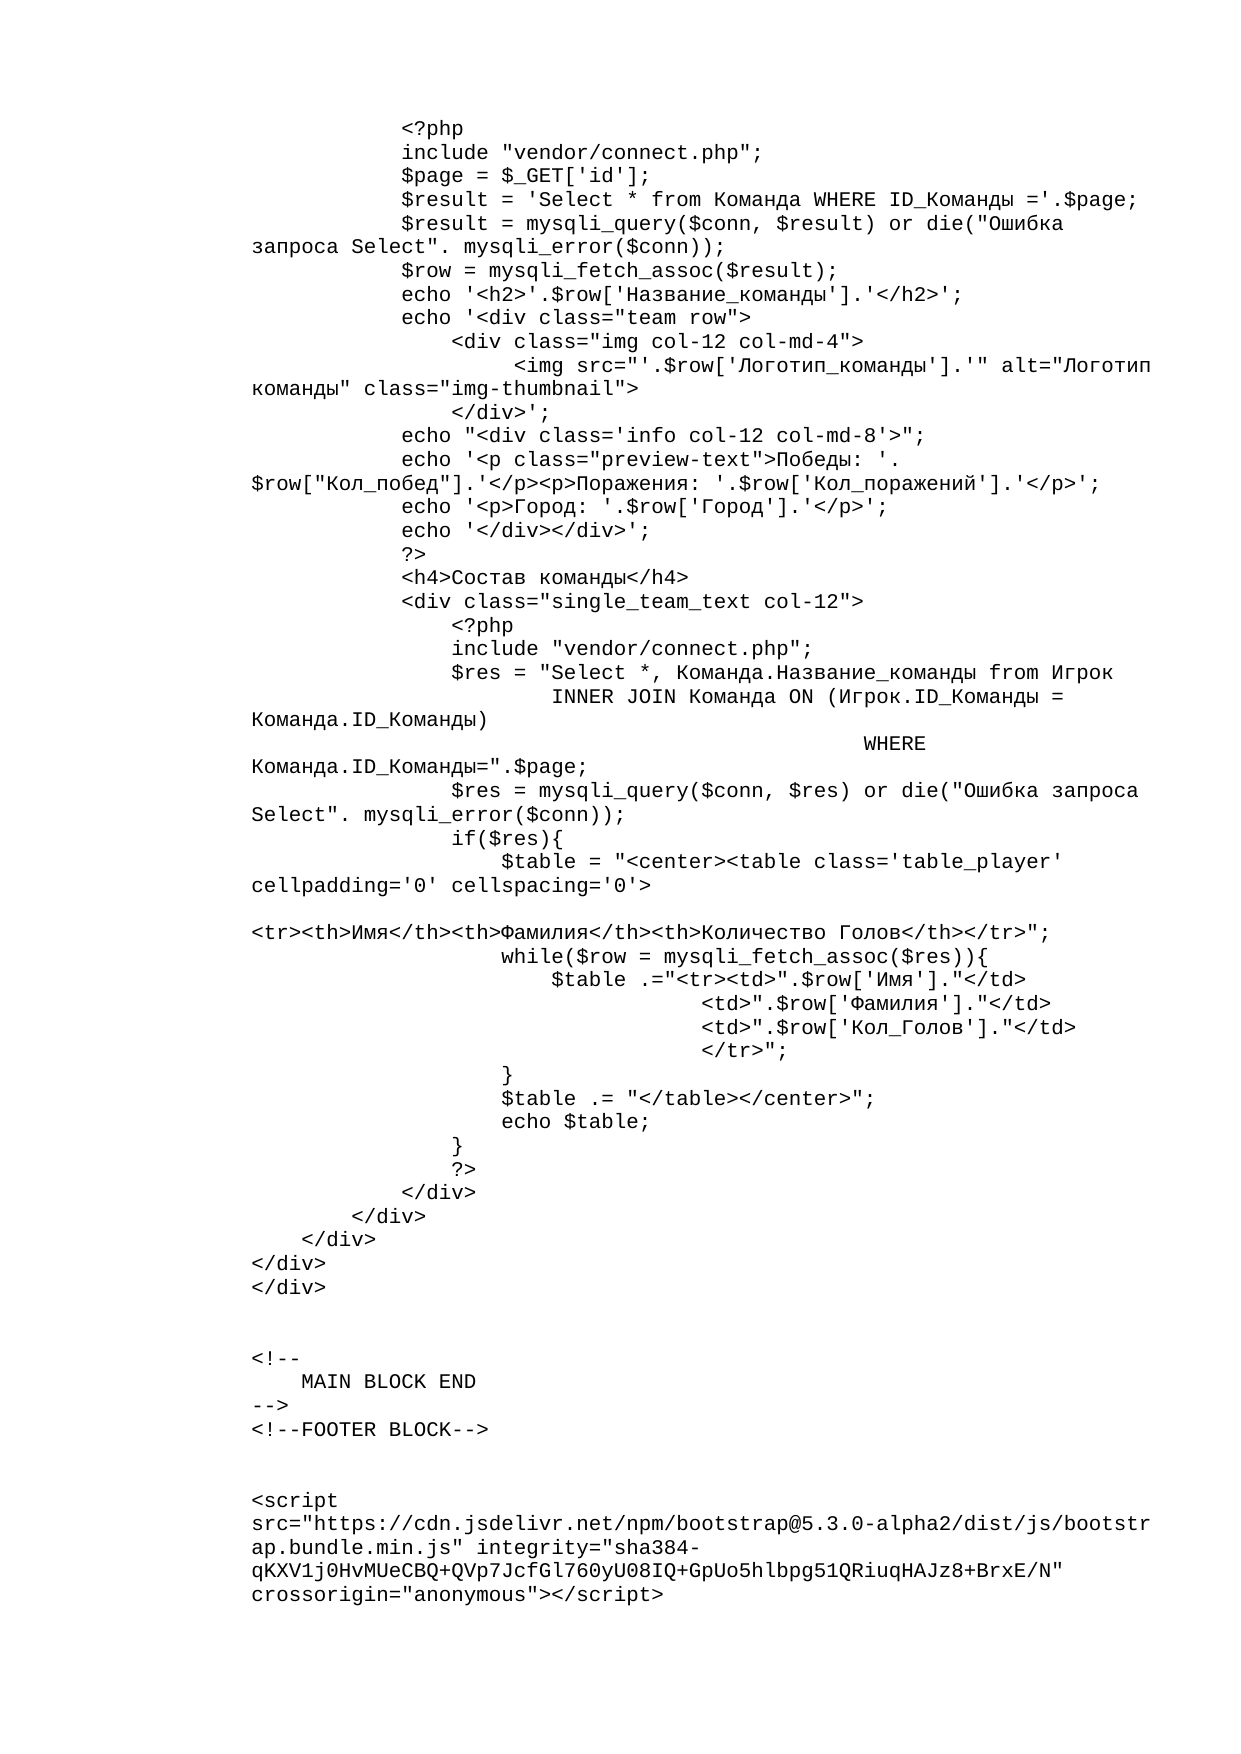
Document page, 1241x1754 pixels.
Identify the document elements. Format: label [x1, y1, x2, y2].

text [251, 118, 1152, 1608]
